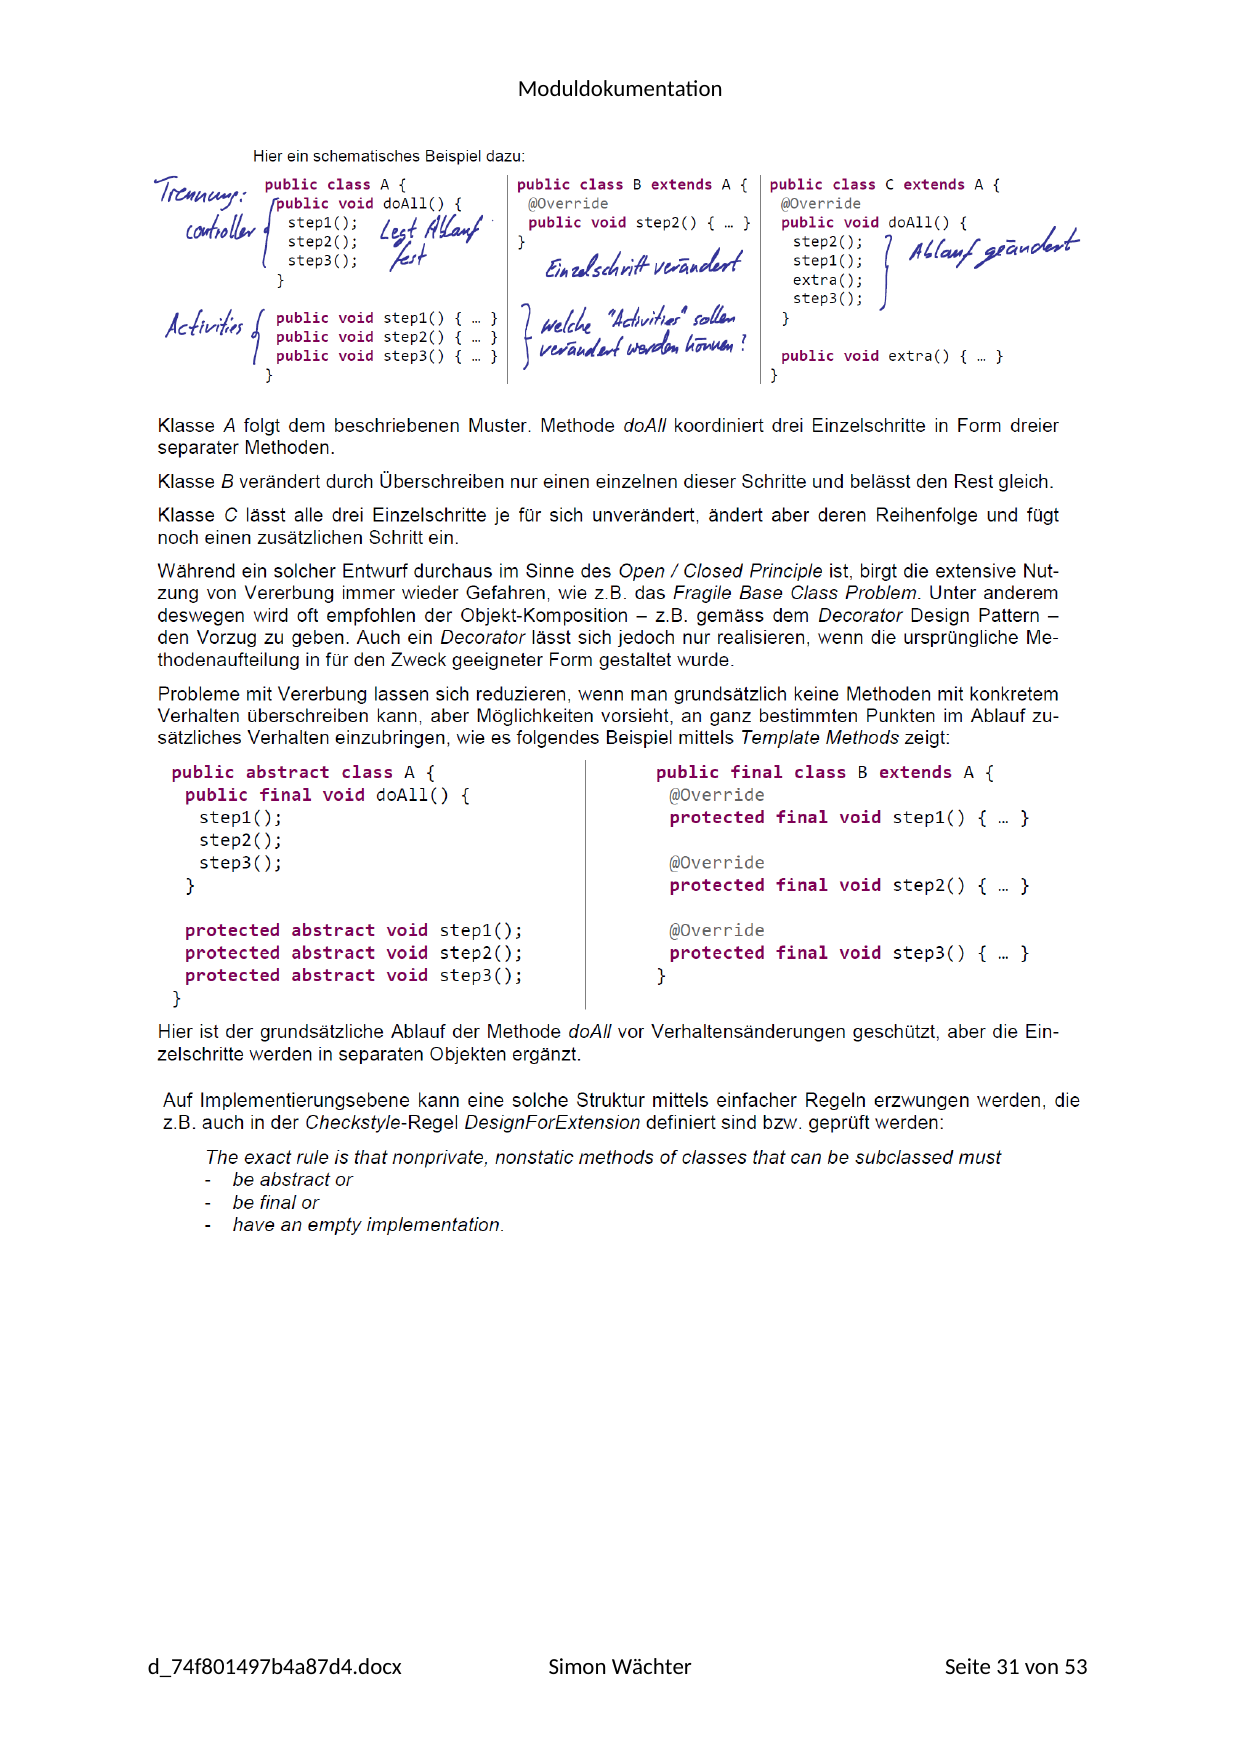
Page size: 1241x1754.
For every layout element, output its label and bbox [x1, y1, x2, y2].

picture [147, 147, 1093, 391]
picture [147, 410, 1093, 1066]
picture [147, 1084, 1093, 1248]
